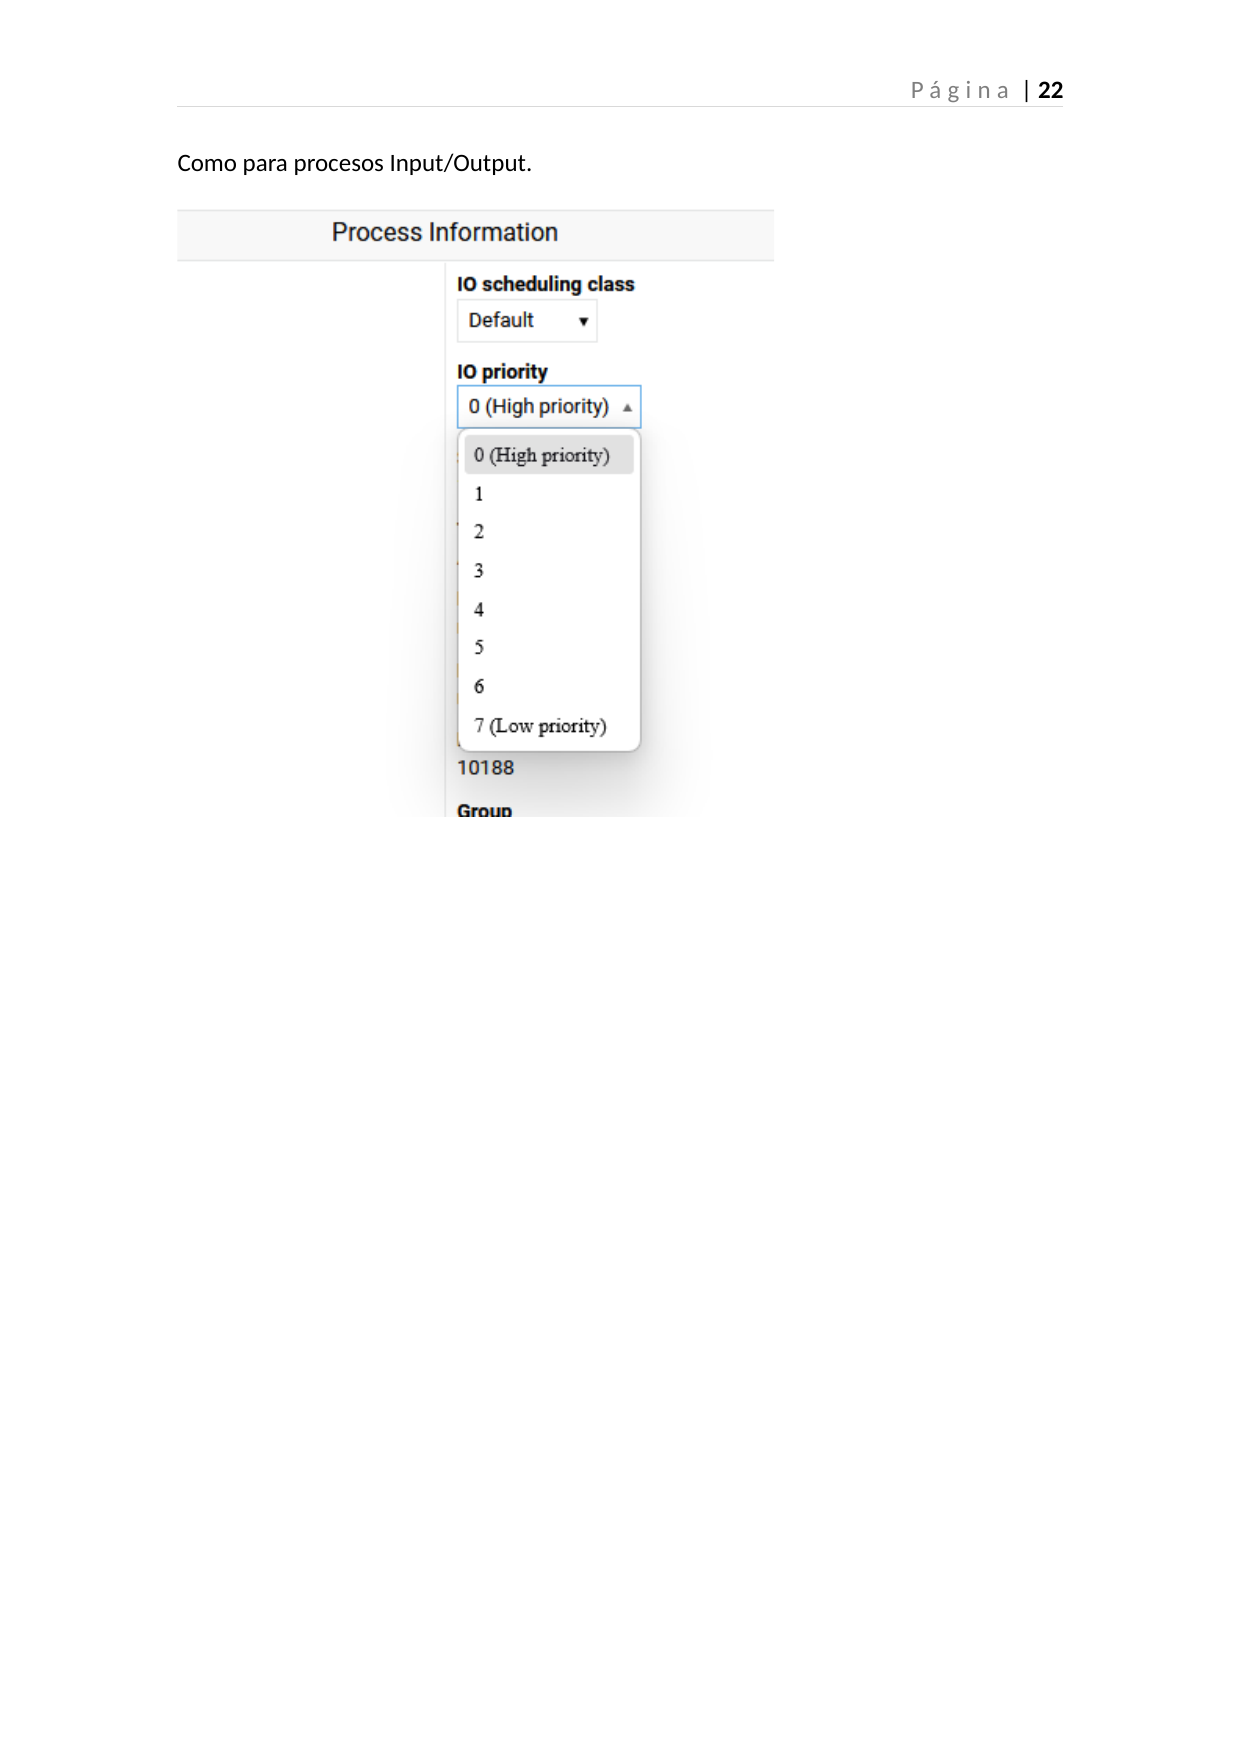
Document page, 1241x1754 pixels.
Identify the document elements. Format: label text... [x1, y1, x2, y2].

text Como para procesos Input/Output. [177, 148, 1063, 178]
picture [177, 199, 775, 817]
